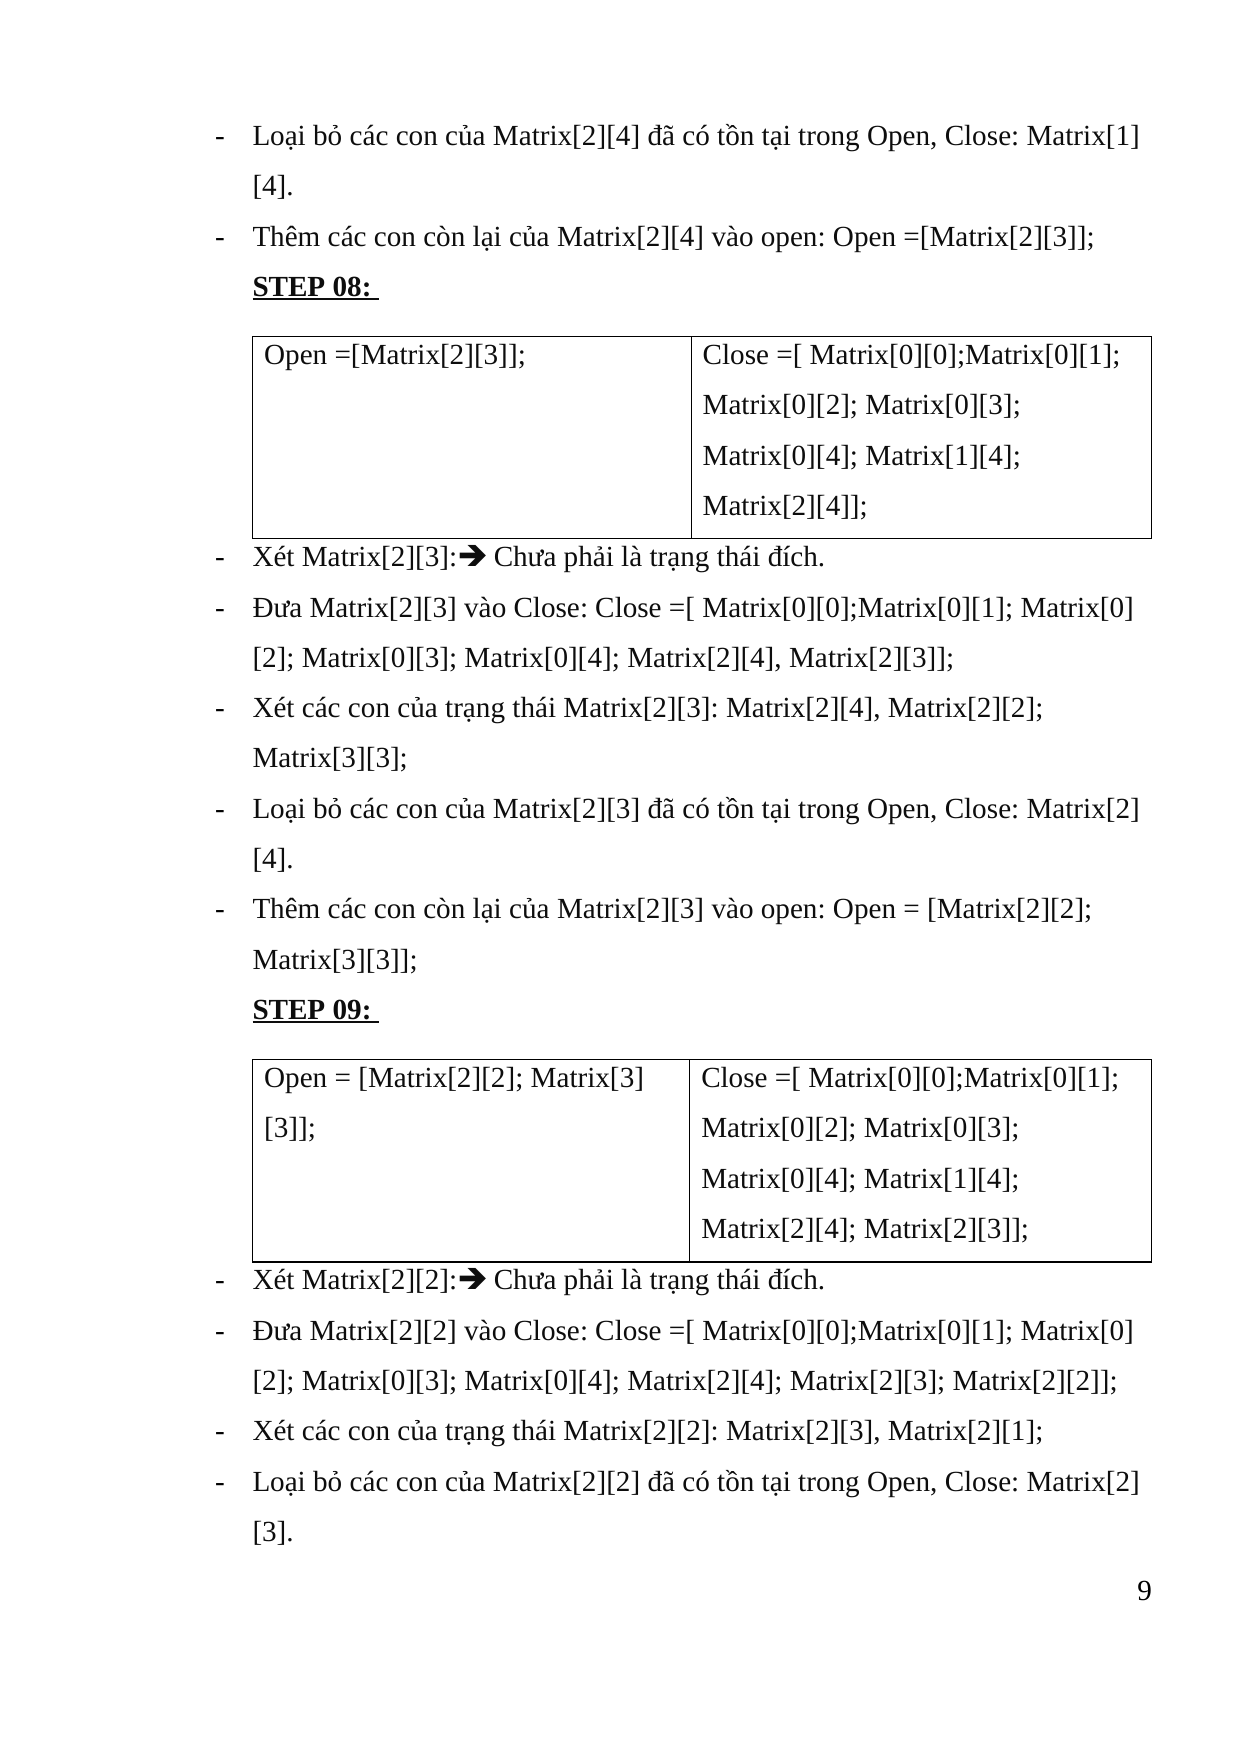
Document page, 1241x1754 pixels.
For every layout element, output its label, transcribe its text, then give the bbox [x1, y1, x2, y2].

table_header Open = [Matrix[2][2]; Matrix[3][3]]; [253, 1060, 689, 1261]
list STEP 09: [252, 992, 1152, 1026]
list Đưa Matrix[2][2] vào Close: Close =[ Matrix[0][0];Matrix[0][1]; Matrix[0][2]; Matrix[0][3]; Matrix[0][4]; Matrix[2][4]; Matrix[2][3]; Matrix[2][2]]; [215, 1313, 1152, 1397]
list Loại bỏ các con của Matrix[2][4] đã có tồn tại trong Open, Close: Matrix[1][4]. [215, 118, 1152, 202]
list Thêm các con còn lại của Matrix[2][4] vào open: Open =[Matrix[2][3]]; [215, 219, 1152, 252]
list Xét Matrix[2][2]: Chưa phải là trạng thái đích. [215, 1262, 1152, 1296]
list STEP 08: [252, 269, 1152, 303]
list Loại bỏ các con của Matrix[2][3] đã có tồn tại trong Open, Close: Matrix[2][4]. [215, 791, 1152, 875]
list Đưa Matrix[2][3] vào Close: Close =[ Matrix[0][0];Matrix[0][1]; Matrix[0][2]; Matrix[0][3]; Matrix[0][4]; Matrix[2][4], Matrix[2][3]]; [215, 590, 1152, 673]
list Loại bỏ các con của Matrix[2][2] đã có tồn tại trong Open, Close: Matrix[2][3]. [215, 1464, 1152, 1548]
list Xét các con của trạng thái Matrix[2][2]: Matrix[2][3], Matrix[2][1]; [215, 1413, 1152, 1447]
list Xét Matrix[2][3]: Chưa phải là trạng thái đích. [215, 539, 1152, 573]
table_header Close =[ Matrix[0][0];Matrix[0][1]; Matrix[0][2]; Matrix[0][3]; Matrix[0][4]; Matrix[1][4]; Matrix[2][4]]; [692, 337, 1151, 538]
table_header Open =[Matrix[2][3]]; [253, 337, 691, 538]
list Thêm các con còn lại của Matrix[2][3] vào open: Open = [Matrix[2][2]; Matrix[3][3]]; [215, 892, 1152, 975]
list Xét các con của trạng thái Matrix[2][3]: Matrix[2][4], Matrix[2][2]; Matrix[3][3]; [215, 690, 1152, 774]
table_header Close =[ Matrix[0][0];Matrix[0][1]; Matrix[0][2]; Matrix[0][3]; Matrix[0][4]; Matrix[1][4]; Matrix[2][4]; Matrix[2][3]]; [690, 1060, 1151, 1261]
